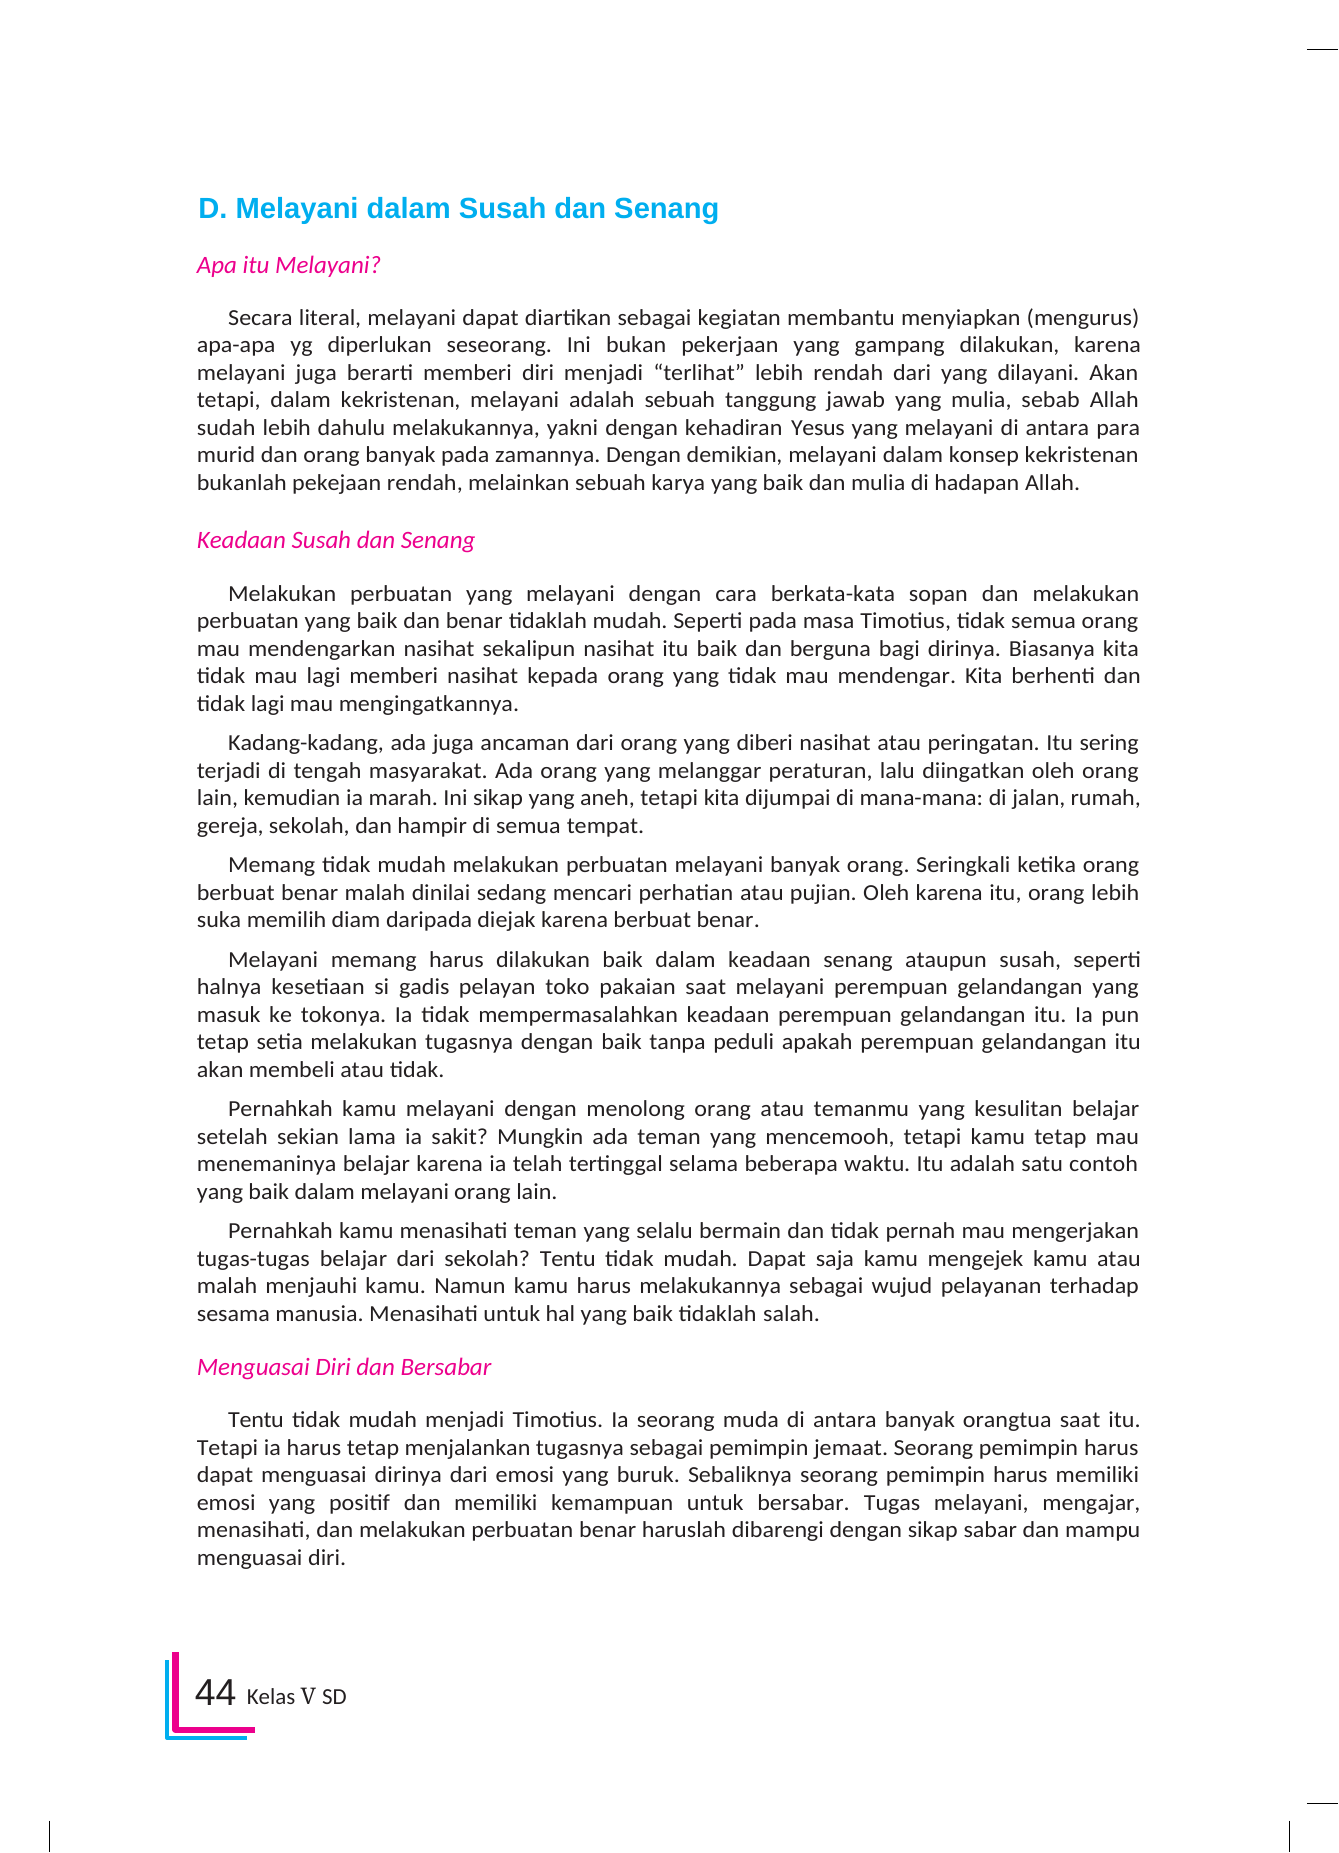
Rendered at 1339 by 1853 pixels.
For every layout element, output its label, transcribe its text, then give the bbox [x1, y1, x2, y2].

text Memang tidak mudah melakukan perbuatan melayani banyak orang. Seringkali ketika orang berbuat benar malah dinilai sedang mencari perhatian atau pujian. Oleh karena itu, orang lebih suka memilih diam daripada diejak karena berbuat benar. [197, 851, 1141, 933]
text Pernahkah kamu menasihati teman yang selalu bermain dan tidak pernah mau mengerjakan tugas-tugas belajar dari sekolah? Tentu tidak mudah. Dapat saja kamu mengejek kamu atau malah menjauhi kamu. Namun kamu harus melakukannya sebagai wujud pelayanan terhadap sesama manusia. Menasihati untuk hal yang baik tidaklah salah. [197, 1217, 1141, 1327]
text Tentu tidak mudah menjadi Timotius. Ia seorang muda di antara banyak orangtua saat itu. Tetapi ia harus tetap menjalankan tugasnya sebagai pemimpin jemaat. Seorang pemimpin harus dapat menguasai dirinya dari emosi yang buruk. Sebaliknya seorang pemimpin harus memiliki emosi yang positif dan memiliki kemampuan untuk bersabar. Tugas melayani, mengajar, menasihati, dan melakukan perbuatan benar haruslah dibarengi dengan sikap sabar dan mampu menguasai diri. [197, 1406, 1141, 1571]
text Pernahkah kamu melayani dengan menolong orang atau temanmu yang kesulitan belajar setelah sekian lama ia sakit? Mungkin ada teman yang mencemooh, tetapi kamu tetap mau menemaninya belajar karena ia telah tertinggal selama beberapa waktu. Itu adalah satu contoh yang baik dalam melayani orang lain. [197, 1095, 1141, 1205]
subtitle Keadaan Susah dan Senang [197, 524, 1286, 555]
text Melakukan perbuatan yang melayani dengan cara berkata-kata sopan dan melakukan perbuatan yang baik dan benar tidaklah mudah. Seperti pada masa Timotius, tidak semua orang mau mendengarkan nasihat sekalipun nasihat itu baik dan berguna bagi dirinya. Biasanya kita tidak mau lagi memberi nasihat kepada orang yang tidak mau mendengar. Kita berhenti dan tidak lagi mau mengingatkannya. [197, 579, 1141, 717]
text 44 Kelas V SD [194, 1669, 1286, 1714]
subtitle Melayani dalam Susah dan Senang [198, 191, 1286, 224]
text Melayani memang harus dilakukan baik dalam keadaan senang ataupun susah, seperti halnya kesetiaan si gadis pelayan toko pakaian saat melayani perempuan gelandangan yang masuk ke tokonya. Ia tidak mempermasalahkan keadaan perempuan gelandangan itu. Ia pun tetap setia melakukan tugasnya dengan baik tanpa peduli apakah perempuan gelandangan itu akan membeli atau tidak. [197, 945, 1141, 1083]
subtitle Apa itu Melayani? [197, 249, 1286, 279]
text Kadang-kadang, ada juga ancaman dari orang yang diberi nasihat atau peringatan. Itu sering terjadi di tengah masyarakat. Ada orang yang melanggar peraturan, lalu diingatkan oleh orang lain, kemudian ia marah. Ini sikap yang aneh, tetapi kita dijumpai di mana-mana: di jalan, rumah, gereja, sekolah, dan hampir di semua tempat. [197, 729, 1141, 839]
text Secara literal, melayani dapat diartikan sebagai kegiatan membantu menyiapkan (mengurus) apa-apa yg diperlukan seseorang. Ini bukan pekerjaan yang gampang dilakukan, karena melayani juga berarti memberi diri menjadi “terlihat” lebih rendah dari yang dilayani. Akan tetapi, dalam kekristenan, melayani adalah sebuah tanggung jawab yang mulia, sebab Allah sudah lebih dahulu melakukannya, yakni dengan kehadiran Yesus yang melayani di antara para murid dan orang banyak pada zamannya. Dengan demikian, melayani dalam konsep kekristenan bukanlah pekejaan rendah, melainkan sebuah karya yang baik dan mulia di hadapan Allah. [197, 304, 1141, 496]
subtitle Menguasai Diri dan Bersabar [197, 1351, 1286, 1381]
